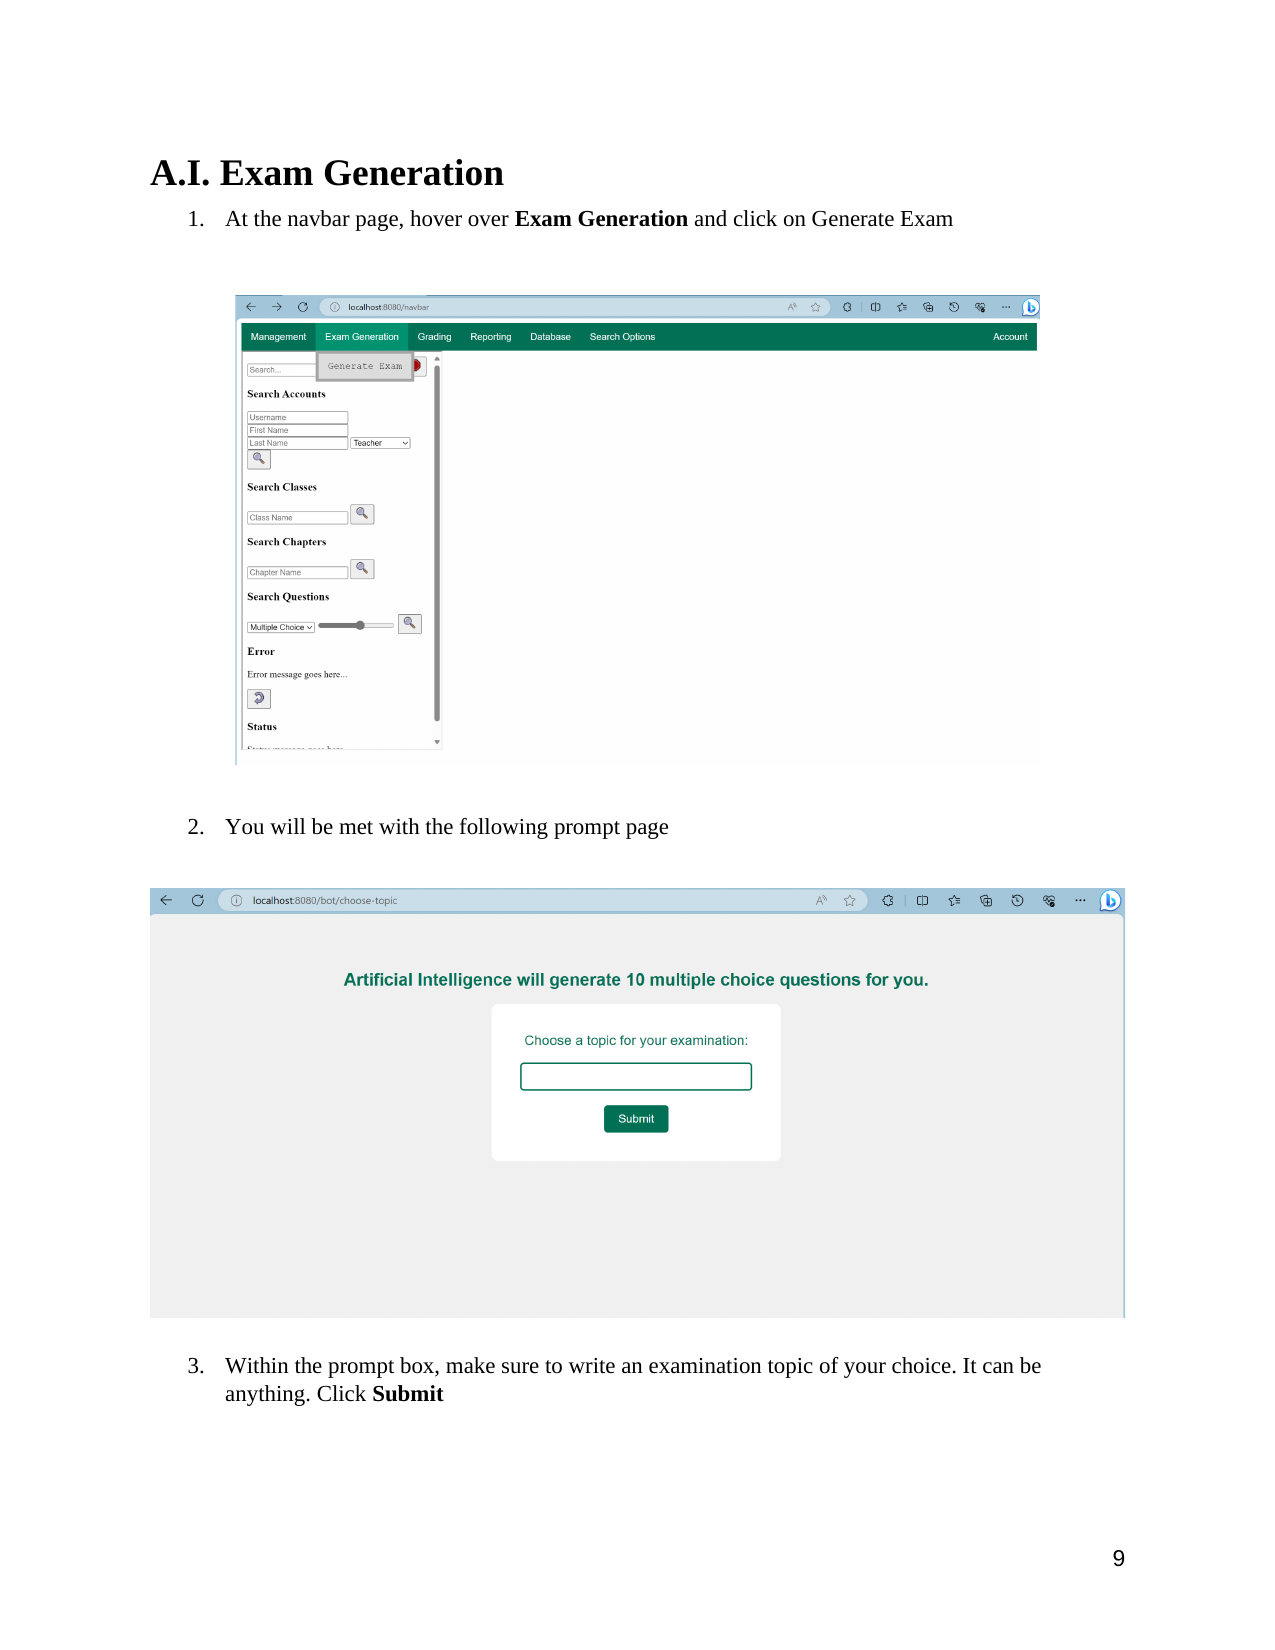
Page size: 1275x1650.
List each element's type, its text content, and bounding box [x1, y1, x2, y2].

picture [150, 888, 1125, 1318]
list You will be met with the following prompt page [187, 813, 1125, 840]
picture [235, 295, 1040, 765]
subtitle A.I. Exam Generation [150, 150, 1125, 193]
list Within the prompt box, make sure to write an examination topic of your choice. It can be anything. Click Submit [187, 1352, 1125, 1407]
list At the navbar page, hover over Exam Generation and click on Generate Exam [187, 205, 1125, 231]
